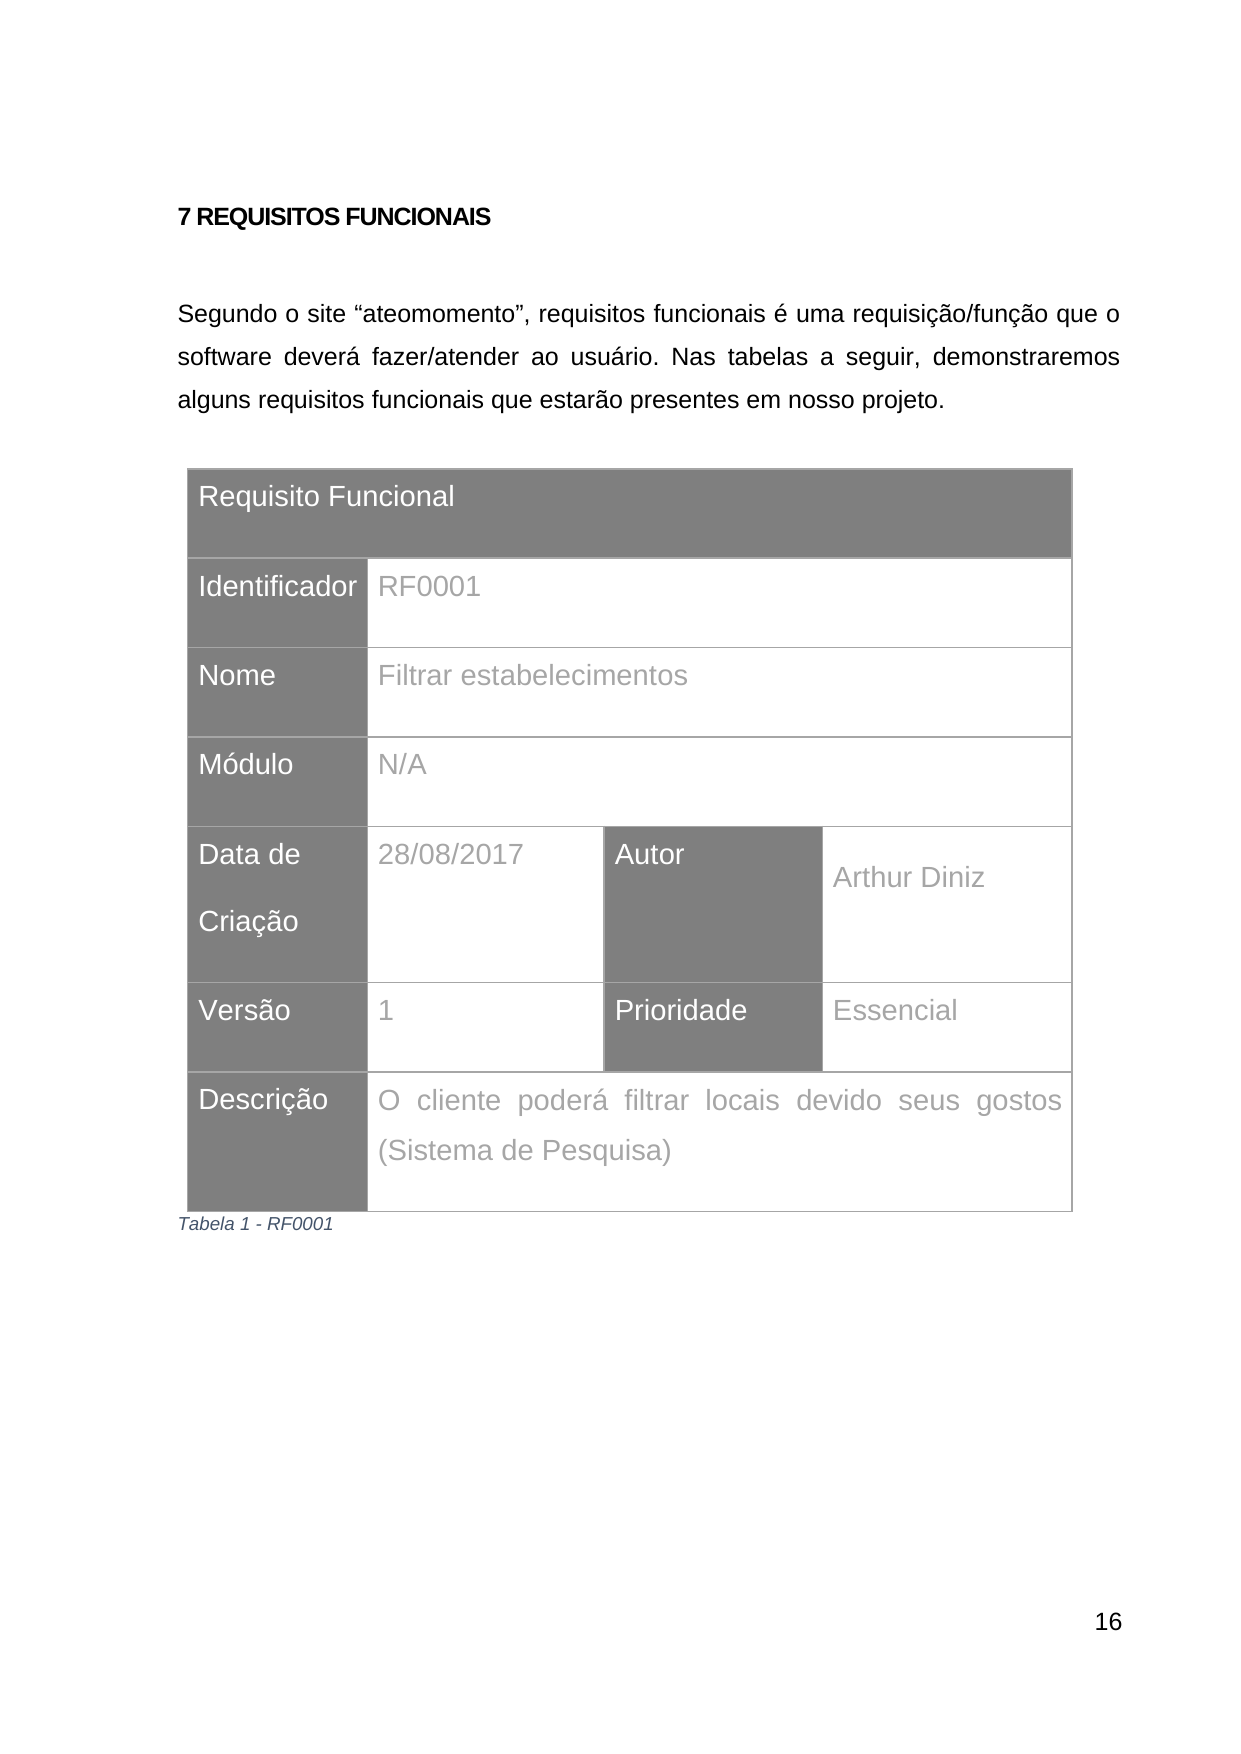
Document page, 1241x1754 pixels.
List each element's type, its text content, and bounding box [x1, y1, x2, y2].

table_cell Descrição [188, 1073, 367, 1211]
table_cell Módulo [188, 738, 367, 826]
table_cell Arthur Diniz [823, 827, 1071, 982]
table_cell RF0001 [368, 559, 1071, 647]
table_cell Data de Criação [188, 827, 367, 982]
table_cell Autor [605, 827, 822, 982]
table_cell N/A [368, 738, 1071, 826]
table_cell Versão [188, 983, 367, 1071]
table_cell O cliente poderá filtrar locais devido seus gostos (Sistema de Pesquisa) [368, 1073, 1071, 1211]
table_cell Essencial [823, 983, 1071, 1071]
table_cell Nome [188, 648, 367, 736]
table_cell Filtrar estabelecimentos [368, 648, 1071, 736]
table_header Requisito Funcional [188, 470, 1071, 557]
subtitle 7 REQUISITOS FUNCIONAIS [177, 202, 1122, 231]
table_cell Identificador [188, 559, 367, 647]
text Segundo o site “ateomomento”, requisitos funcionais é uma requisição/função que o software deverá fazer/atender ao usuário. Nas tabelas a seguir, demonstraremos alguns requisitos funcionais que estarão presentes em nosso projeto. [177, 299, 1122, 414]
table_cell Prioridade [605, 983, 822, 1071]
table_cell 28/08/2017 [368, 827, 603, 982]
table_cell 1 [368, 983, 603, 1071]
